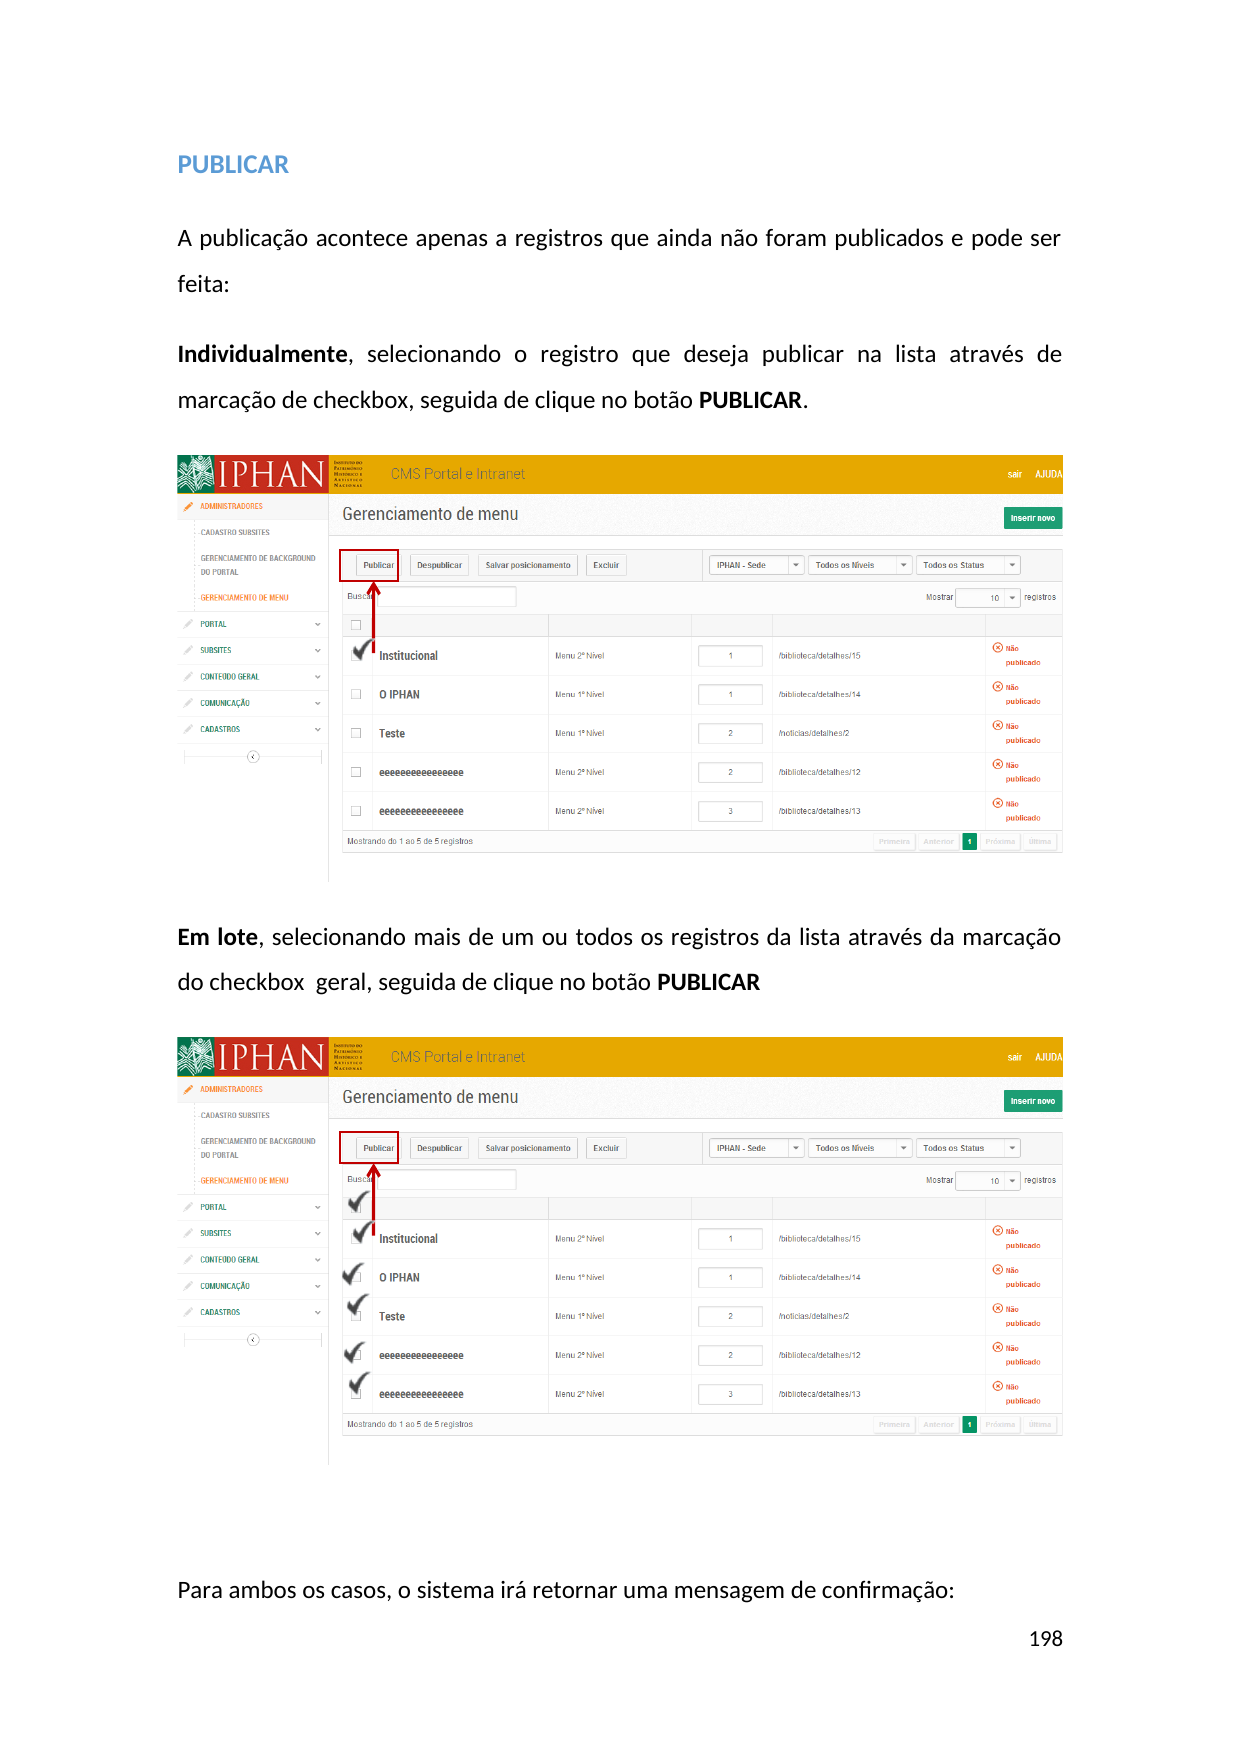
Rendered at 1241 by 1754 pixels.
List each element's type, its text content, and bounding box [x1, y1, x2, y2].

picture [177, 455, 1063, 882]
text A publicação acontece apenas a registros que ainda não foram publicados e pode ser feita: [177, 222, 1063, 298]
text Em lote, selecionando mais de um ou todos os registros da lista através da marcação do checkbox geral, seguida de clique no botão PUBLICAR [177, 921, 1063, 997]
picture [177, 1037, 1063, 1465]
text Para ambos os casos, o sistema irá retornar uma mensagem de confirmação: [177, 1574, 1063, 1604]
subtitle PUBLICAR [177, 148, 1063, 181]
text Individualmente, selecionando o registro que deseja publicar na lista através de marcação de checkbox, seguida de clique no botão PUBLICAR. [177, 338, 1063, 415]
